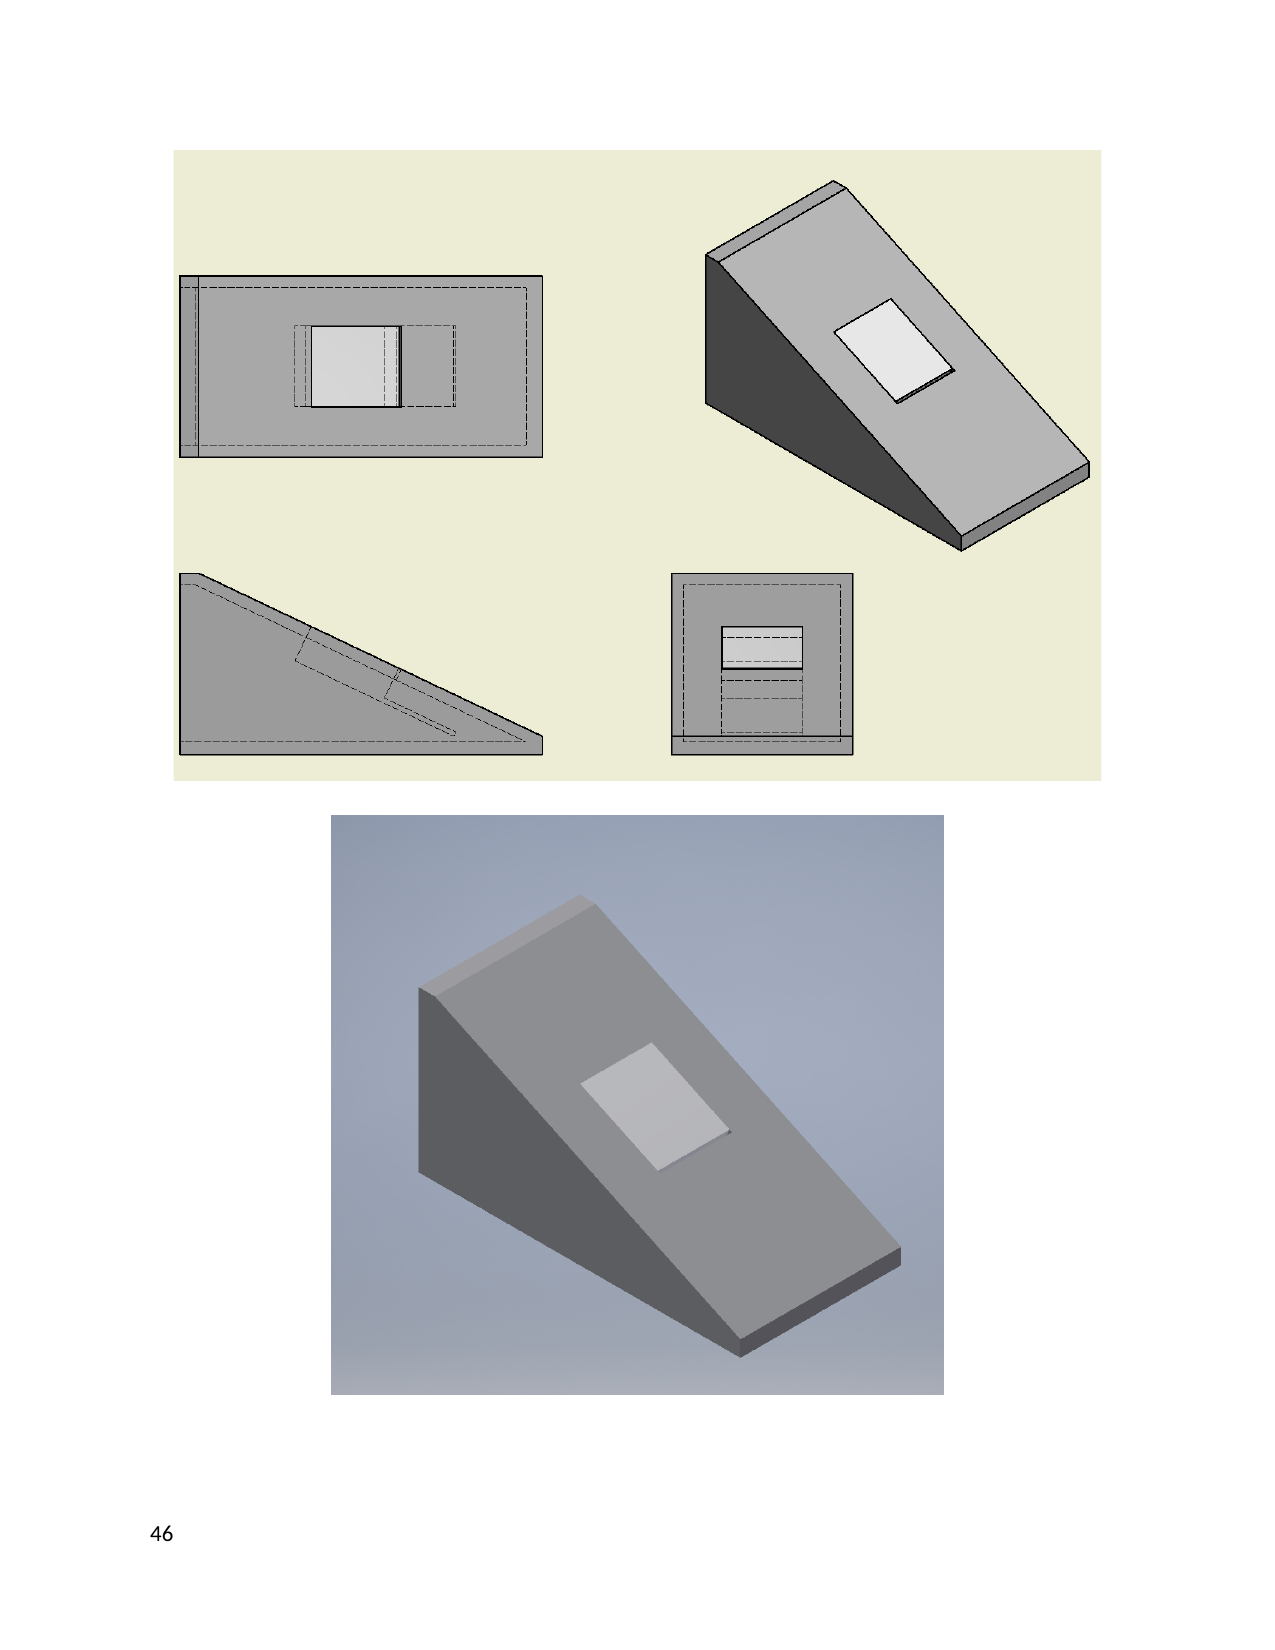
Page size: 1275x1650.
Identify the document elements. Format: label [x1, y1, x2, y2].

picture [331, 815, 944, 1395]
picture [173, 150, 1102, 781]
